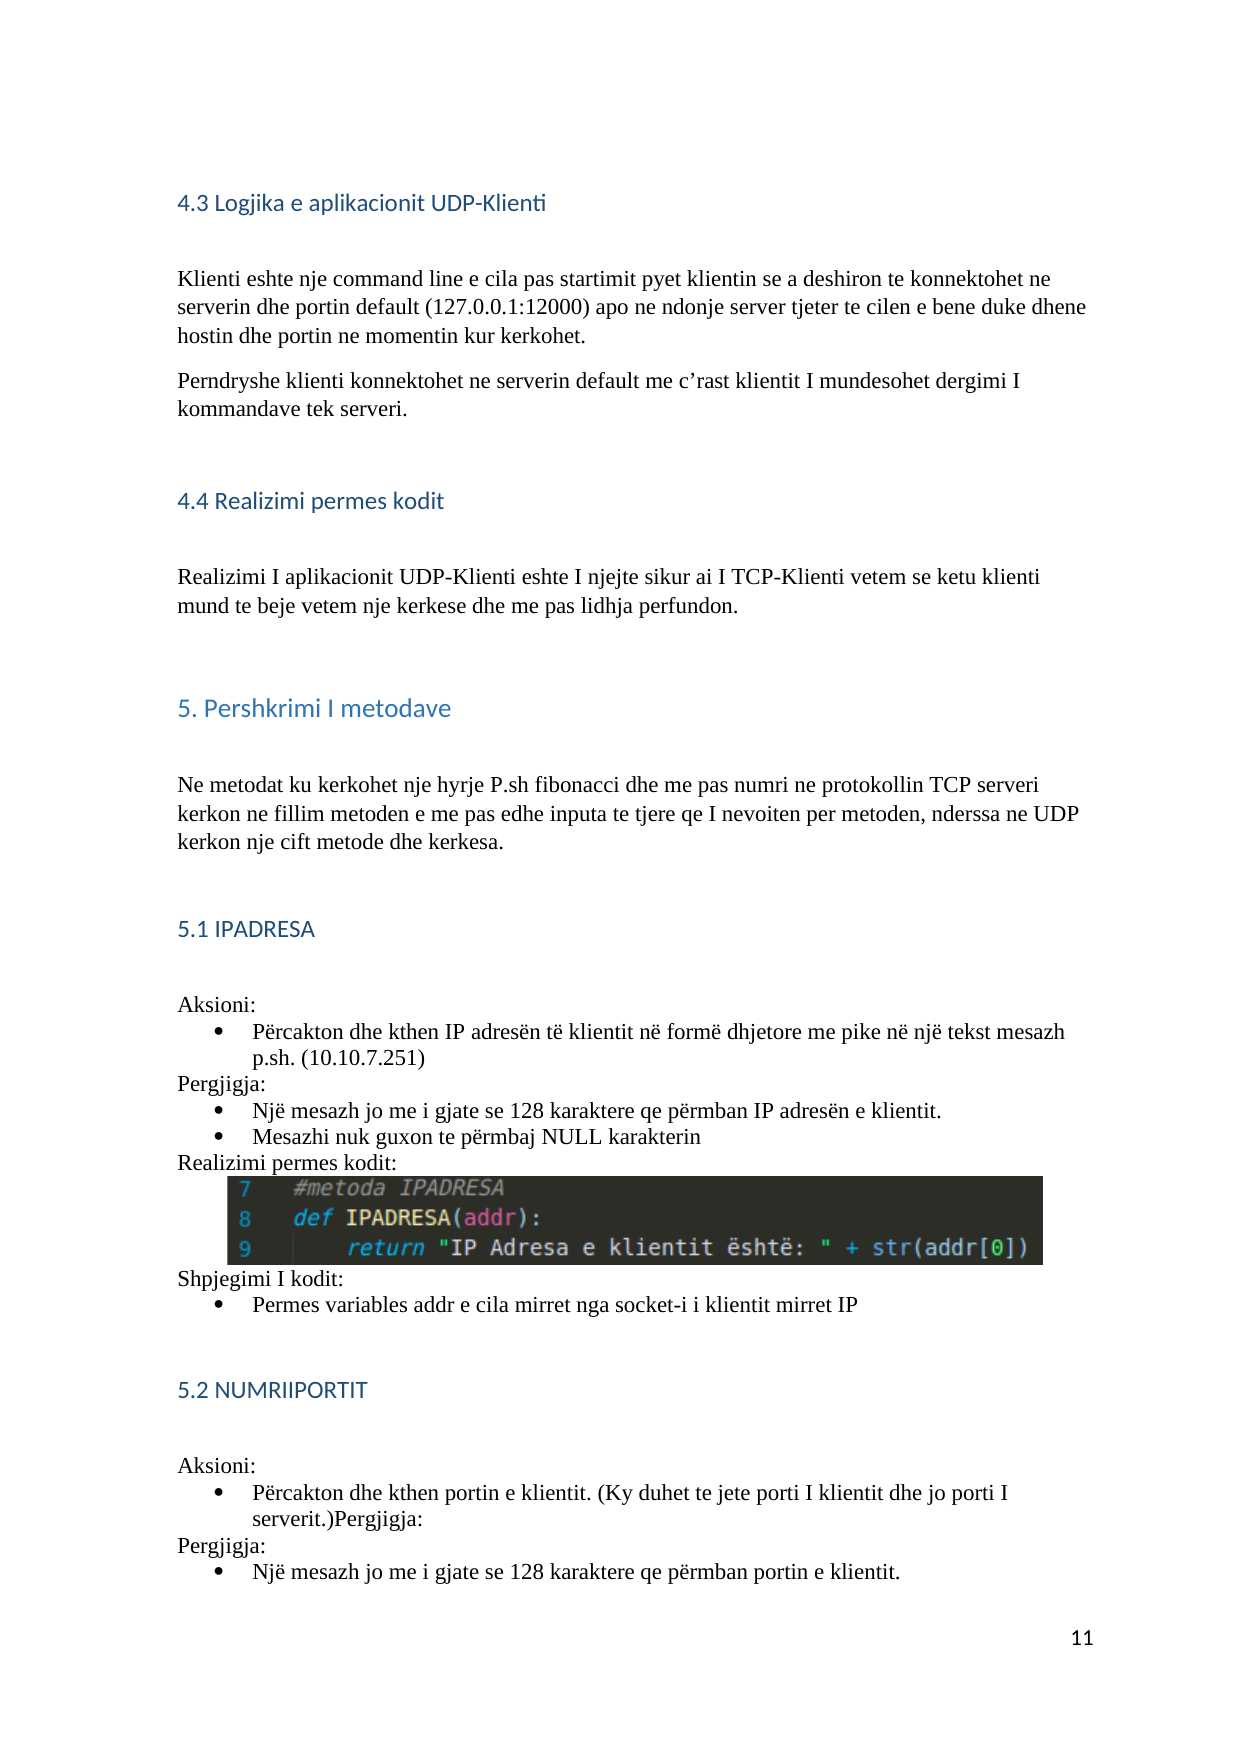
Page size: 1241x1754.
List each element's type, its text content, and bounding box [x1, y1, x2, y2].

list Një mesazh jo me i gjate se 128 karaktere qe përmban IP adresën e klientit. [214, 1097, 1093, 1123]
text Pergjigja: [177, 1070, 1093, 1097]
subtitle 4.4 Realizimi permes kodit [177, 485, 1093, 516]
text Realizimi I aplikacionit UDP-Klienti eshte I njejte sikur ai I TCP-Klienti vetem se ketu klienti mund te beje vetem nje kerkese dhe me pas lidhja perfundon. [177, 563, 1093, 618]
list Përcakton dhe kthen IP adresën të klientit në formë dhjetore me pike në një tekst mesazh p.sh. (10.10.7.251) [214, 1018, 1093, 1070]
text Aksioni: [177, 991, 1093, 1018]
subtitle 4.3 Logjika e aplikacionit UDP-Klienti [177, 187, 1093, 217]
text Perndryshe klienti konnektohet ne serverin default me c’rast klientit I mundesohet dergimi I kommandave tek serveri. [177, 367, 1093, 422]
subtitle 5.1 IPADRESA [177, 913, 1093, 944]
text Pergjigja: [177, 1532, 1093, 1558]
list Përcakton dhe kthen portin e klientit. (Ky duhet te jete porti I klientit dhe jo porti I serverit.)Pergjigja: [214, 1479, 1093, 1532]
list Mesazhi nuk guxon te përmbaj NULL karakterin [214, 1123, 1093, 1149]
text Aksioni: [177, 1453, 1093, 1479]
text Klienti eshte nje command line e cila pas startimit pyet klientin se a deshiron te konnektohet ne serverin dhe portin default (127.0.0.1:12000) apo ne ndonje server tjeter te cilen e bene duke dhene hostin dhe portin ne momentin kur kerkohet. [177, 265, 1093, 348]
text Realizimi permes kodit: [177, 1149, 1093, 1176]
text Shpjegimi I kodit: [177, 1202, 1093, 1291]
subtitle 5.2 NUMRIIPORTIT [177, 1374, 1093, 1405]
list Permes variables addr e cila mirret nga socket-i i klientit mirret IP [214, 1291, 1093, 1318]
picture [227, 1176, 1043, 1265]
list Një mesazh jo me i gjate se 128 karaktere qe përmban portin e klientit. [214, 1558, 1093, 1584]
subtitle 5. Pershkrimi I metodave [177, 691, 1093, 724]
text Ne metodat ku kerkohet nje hyrje P.sh fibonacci dhe me pas numri ne protokollin TCP serveri kerkon ne fillim metoden e me pas edhe inputa te tjere qe I nevoiten per metoden, nderssa ne UDP kerkon nje cift metode dhe kerkesa. [177, 772, 1093, 855]
